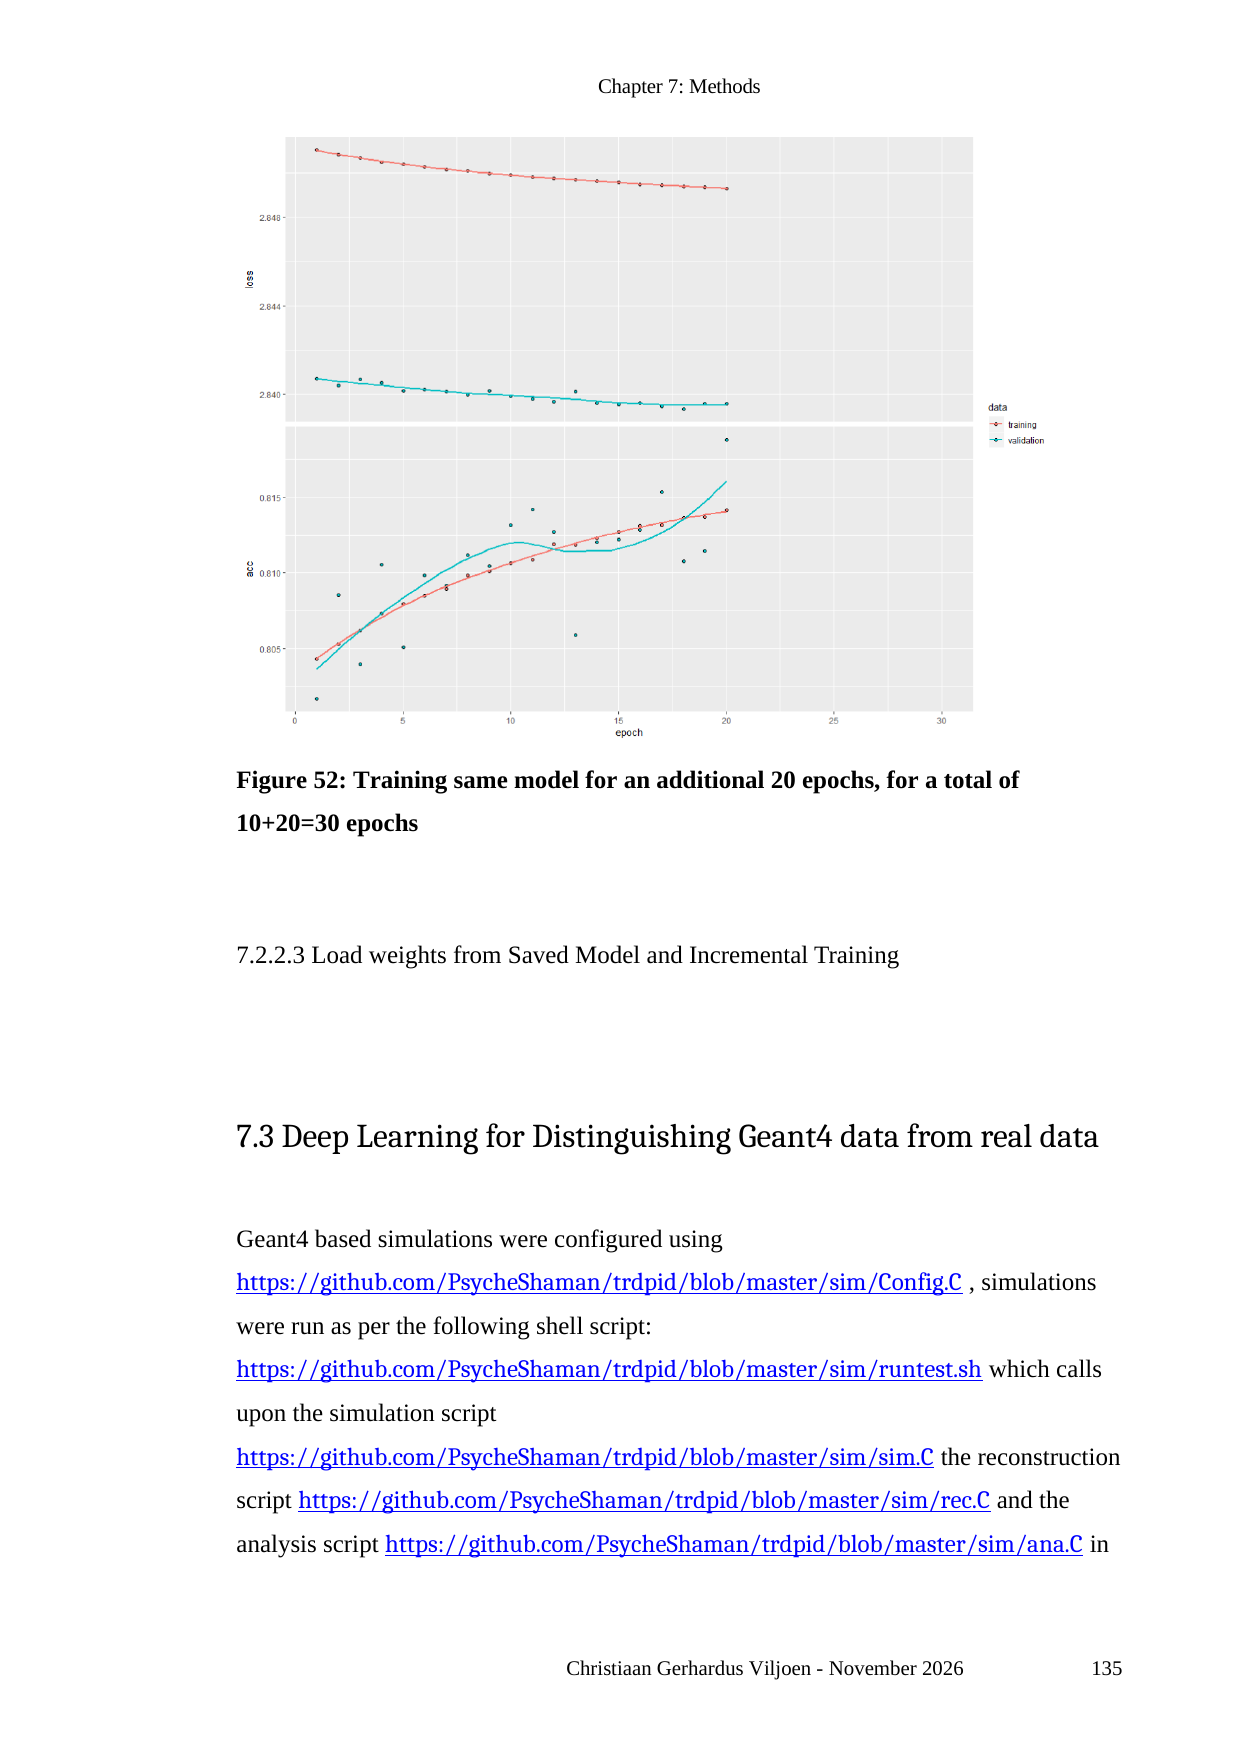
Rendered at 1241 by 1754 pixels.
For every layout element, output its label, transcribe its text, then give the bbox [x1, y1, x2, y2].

subtitle Deep Learning for Distinguishing Geant4 data from real data [236, 1118, 1122, 1156]
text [236, 1224, 1122, 1559]
picture [236, 135, 1052, 739]
subtitle Load weights from Saved Model and Incremental Training [236, 940, 1122, 969]
